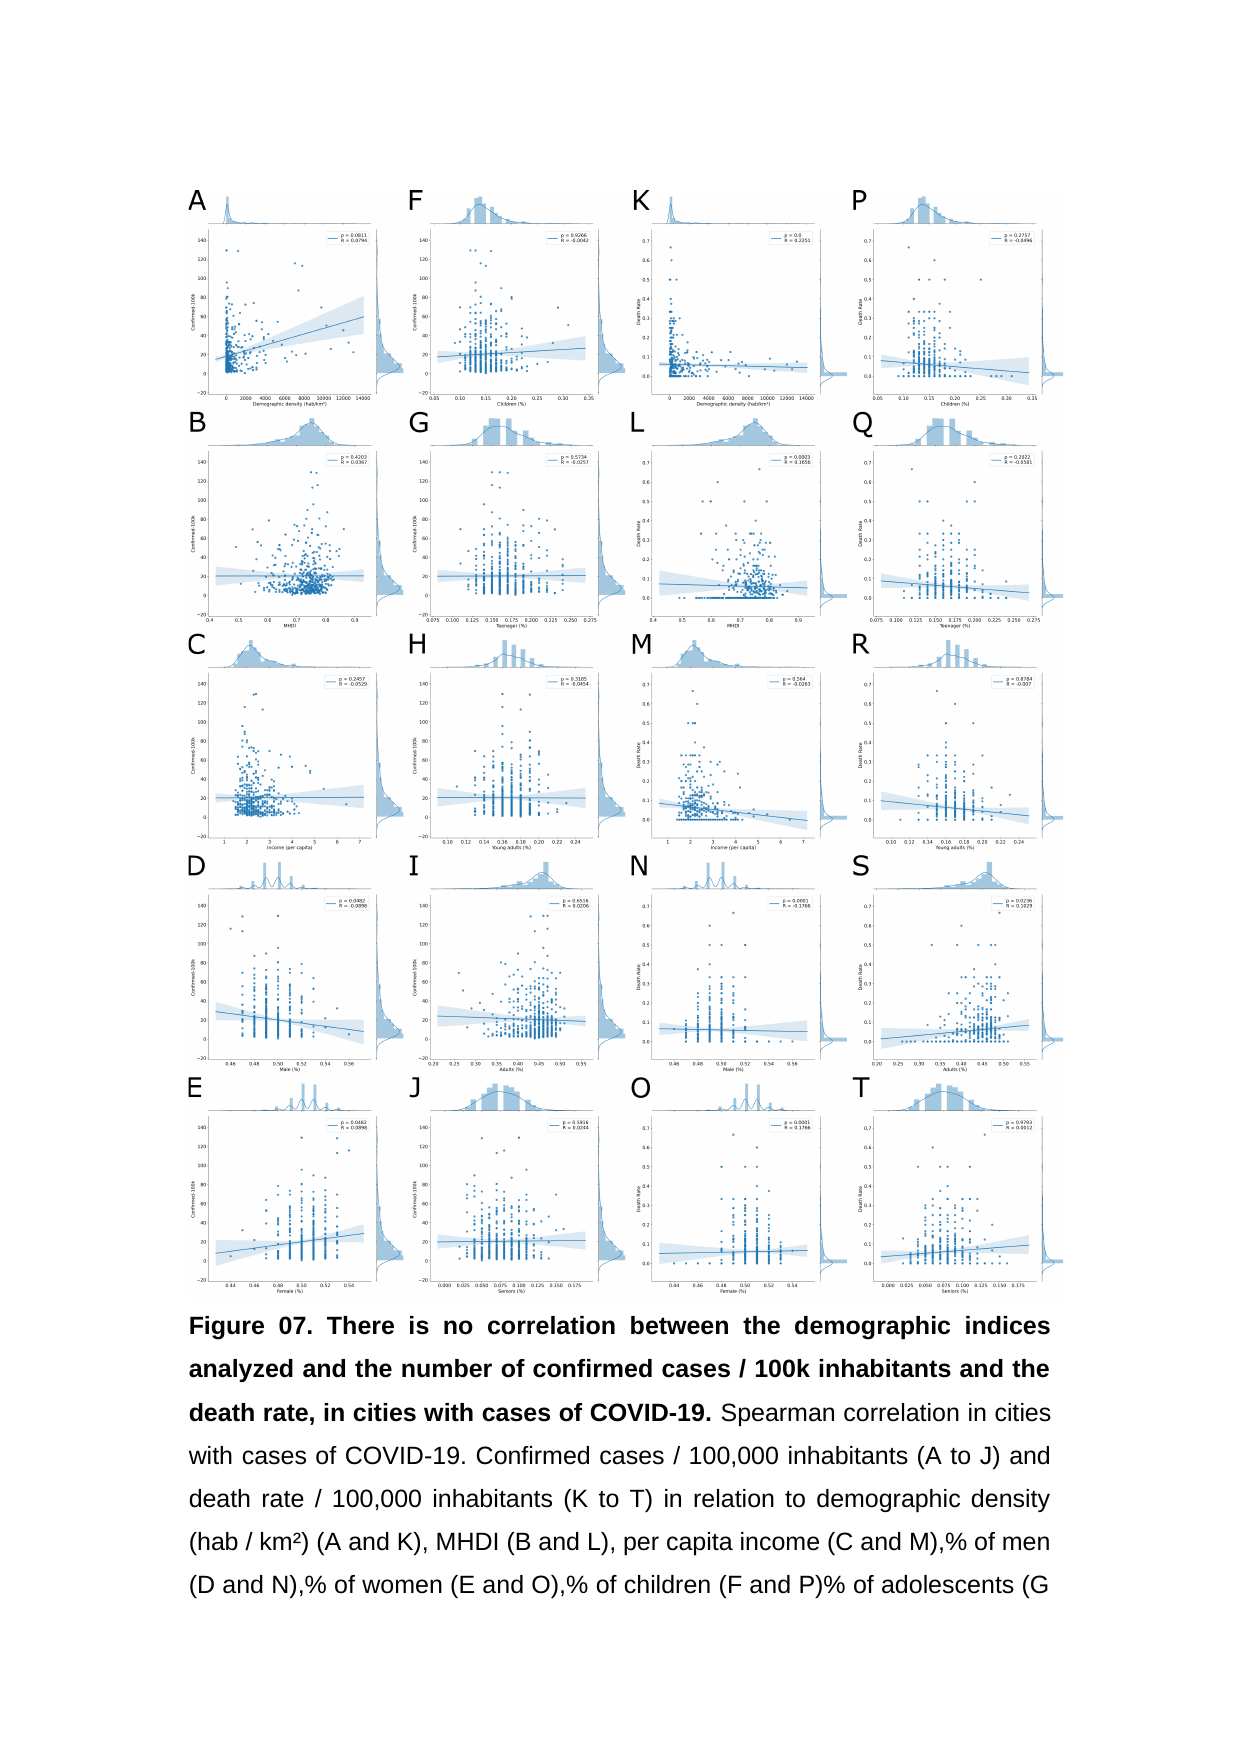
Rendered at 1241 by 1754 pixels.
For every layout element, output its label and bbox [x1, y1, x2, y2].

table_cell [177, 1311, 1063, 1599]
picture [188, 190, 1064, 1299]
table_header [177, 191, 1063, 1311]
